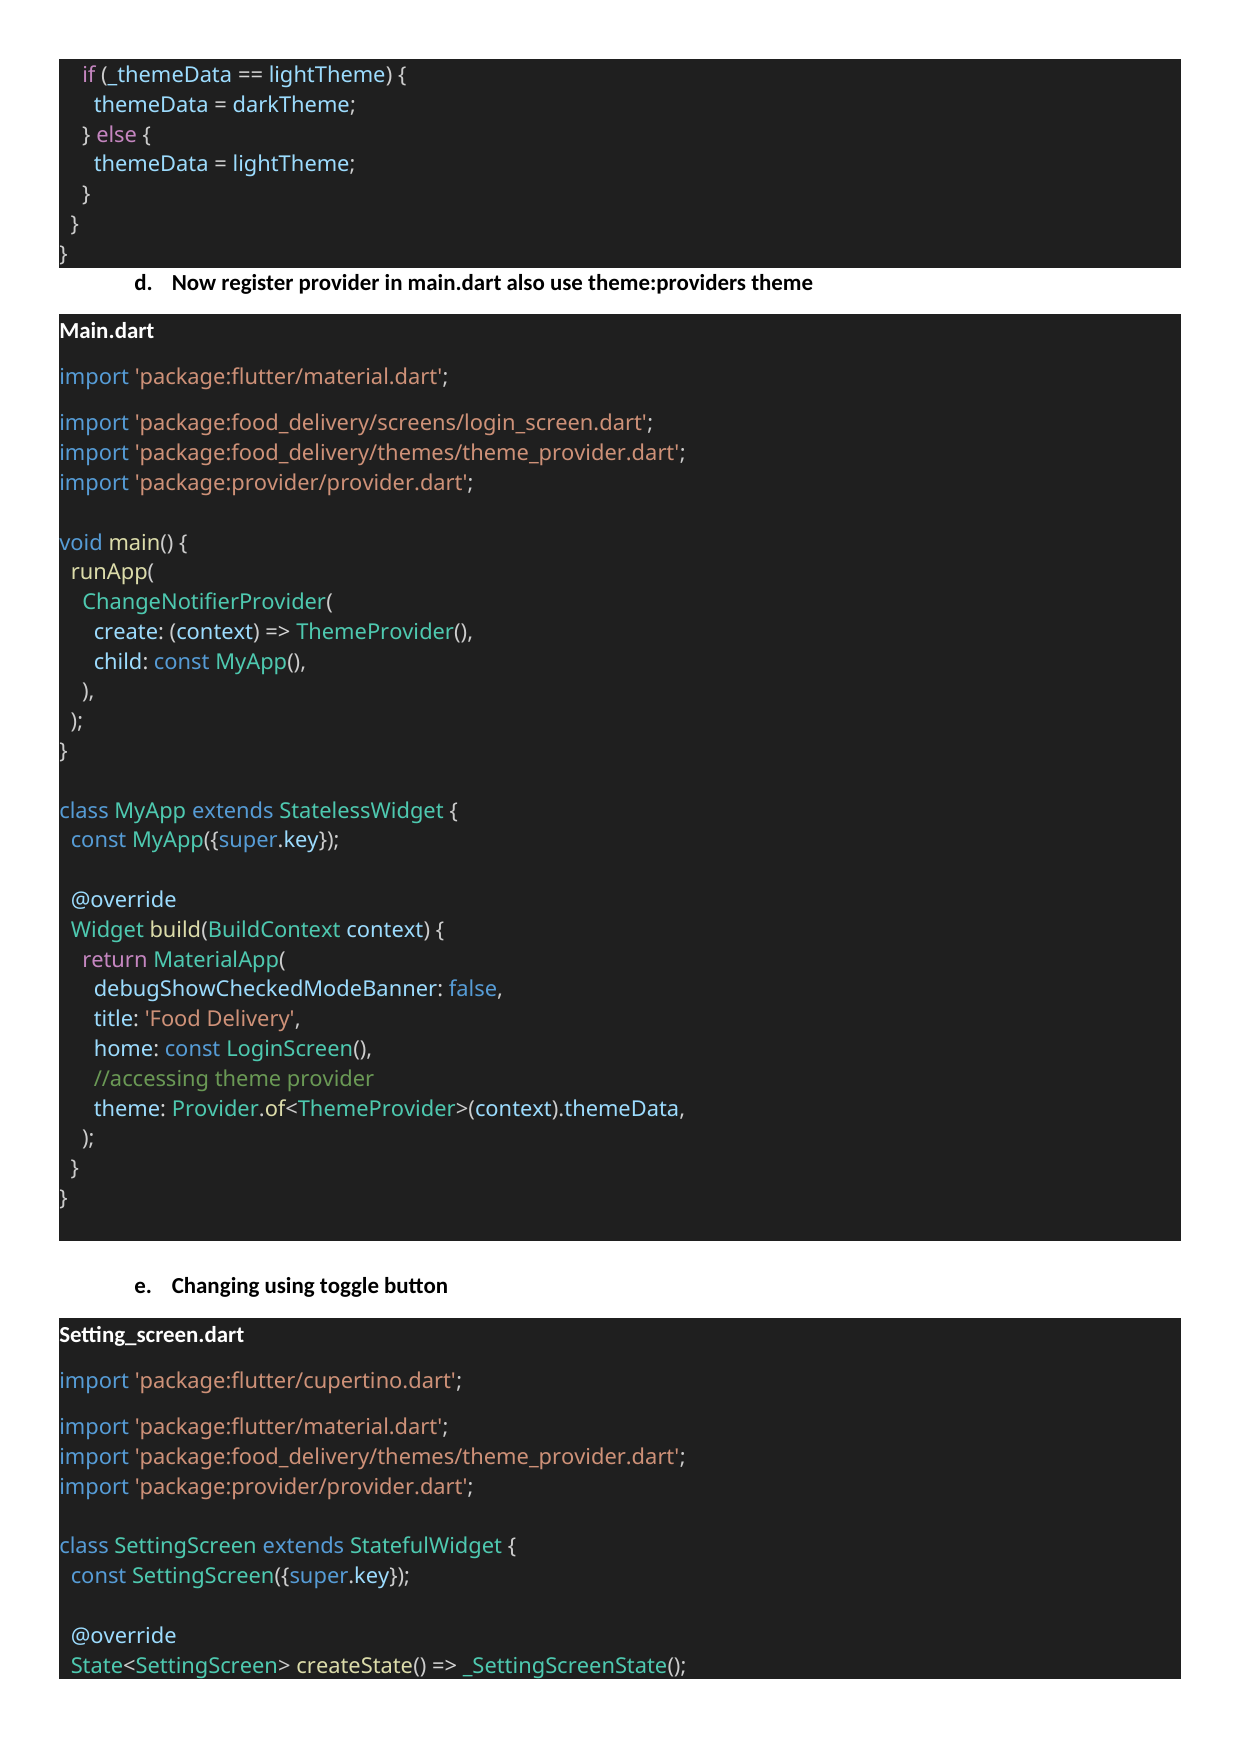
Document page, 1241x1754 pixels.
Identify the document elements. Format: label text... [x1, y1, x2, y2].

text //accessing theme provider [59, 1063, 1181, 1092]
text } [59, 238, 1181, 268]
text ); [59, 1122, 1181, 1152]
text ); [59, 705, 1181, 735]
text } [59, 1152, 1181, 1182]
text class MyApp extends StatelessWidget { [59, 794, 1181, 824]
text State<SettingScreen> createState() => _SettingScreenState(); [59, 1650, 1181, 1679]
text child: const MyApp(), [59, 646, 1181, 675]
text themeData = darkTheme; [59, 89, 1181, 119]
text } [59, 1182, 1181, 1212]
text } else { [59, 119, 1181, 148]
text title: 'Food Delivery', [59, 1003, 1181, 1033]
text import 'package:provider/provider.dart'; [59, 1471, 1181, 1501]
text home: const LoginScreen(), [59, 1033, 1181, 1063]
text import 'package:food_delivery/themes/theme_provider.dart'; [59, 437, 1181, 467]
text import 'package:food_delivery/screens/login_screen.dart'; [59, 407, 1181, 437]
text import 'package:flutter/material.dart'; [59, 1411, 1181, 1441]
text import 'package:flutter/material.dart'; [59, 361, 1181, 391]
text const SettingScreen({super.key}); [59, 1560, 1181, 1590]
text Widget build(BuildContext context) { [59, 914, 1181, 943]
text import 'package:flutter/cupertino.dart'; [59, 1365, 1181, 1395]
text } [59, 178, 1181, 208]
text const MyApp({super.key}); [59, 824, 1181, 854]
text } [59, 735, 1181, 765]
text Setting_screen.dart [59, 1318, 1181, 1348]
text if (_themeData == lightTheme) { [59, 59, 1181, 89]
text create: (context) => ThemeProvider(), [59, 616, 1181, 646]
text @override [59, 1620, 1181, 1650]
text return MaterialApp( [59, 943, 1181, 973]
text theme: Provider.of<ThemeProvider>(context).themeData, [59, 1092, 1181, 1122]
text ChangeNotifierProvider( [59, 586, 1181, 616]
text Main.dart [59, 314, 1181, 344]
text debugShowCheckedModeBanner: false, [59, 973, 1181, 1003]
text class SettingScreen extends StatefulWidget { [59, 1531, 1181, 1560]
text @override [59, 884, 1181, 914]
text void main() { [59, 526, 1181, 556]
text ), [59, 675, 1181, 705]
text } [59, 208, 1181, 238]
text runApp( [59, 556, 1181, 586]
text themeData = lightTheme; [59, 148, 1181, 178]
text import 'package:food_delivery/themes/theme_provider.dart'; [59, 1441, 1181, 1471]
list Now register provider in main.dart also use theme:providers theme [134, 268, 1181, 296]
list Changing using toggle button [134, 1272, 1181, 1300]
text import 'package:provider/provider.dart'; [59, 467, 1181, 497]
